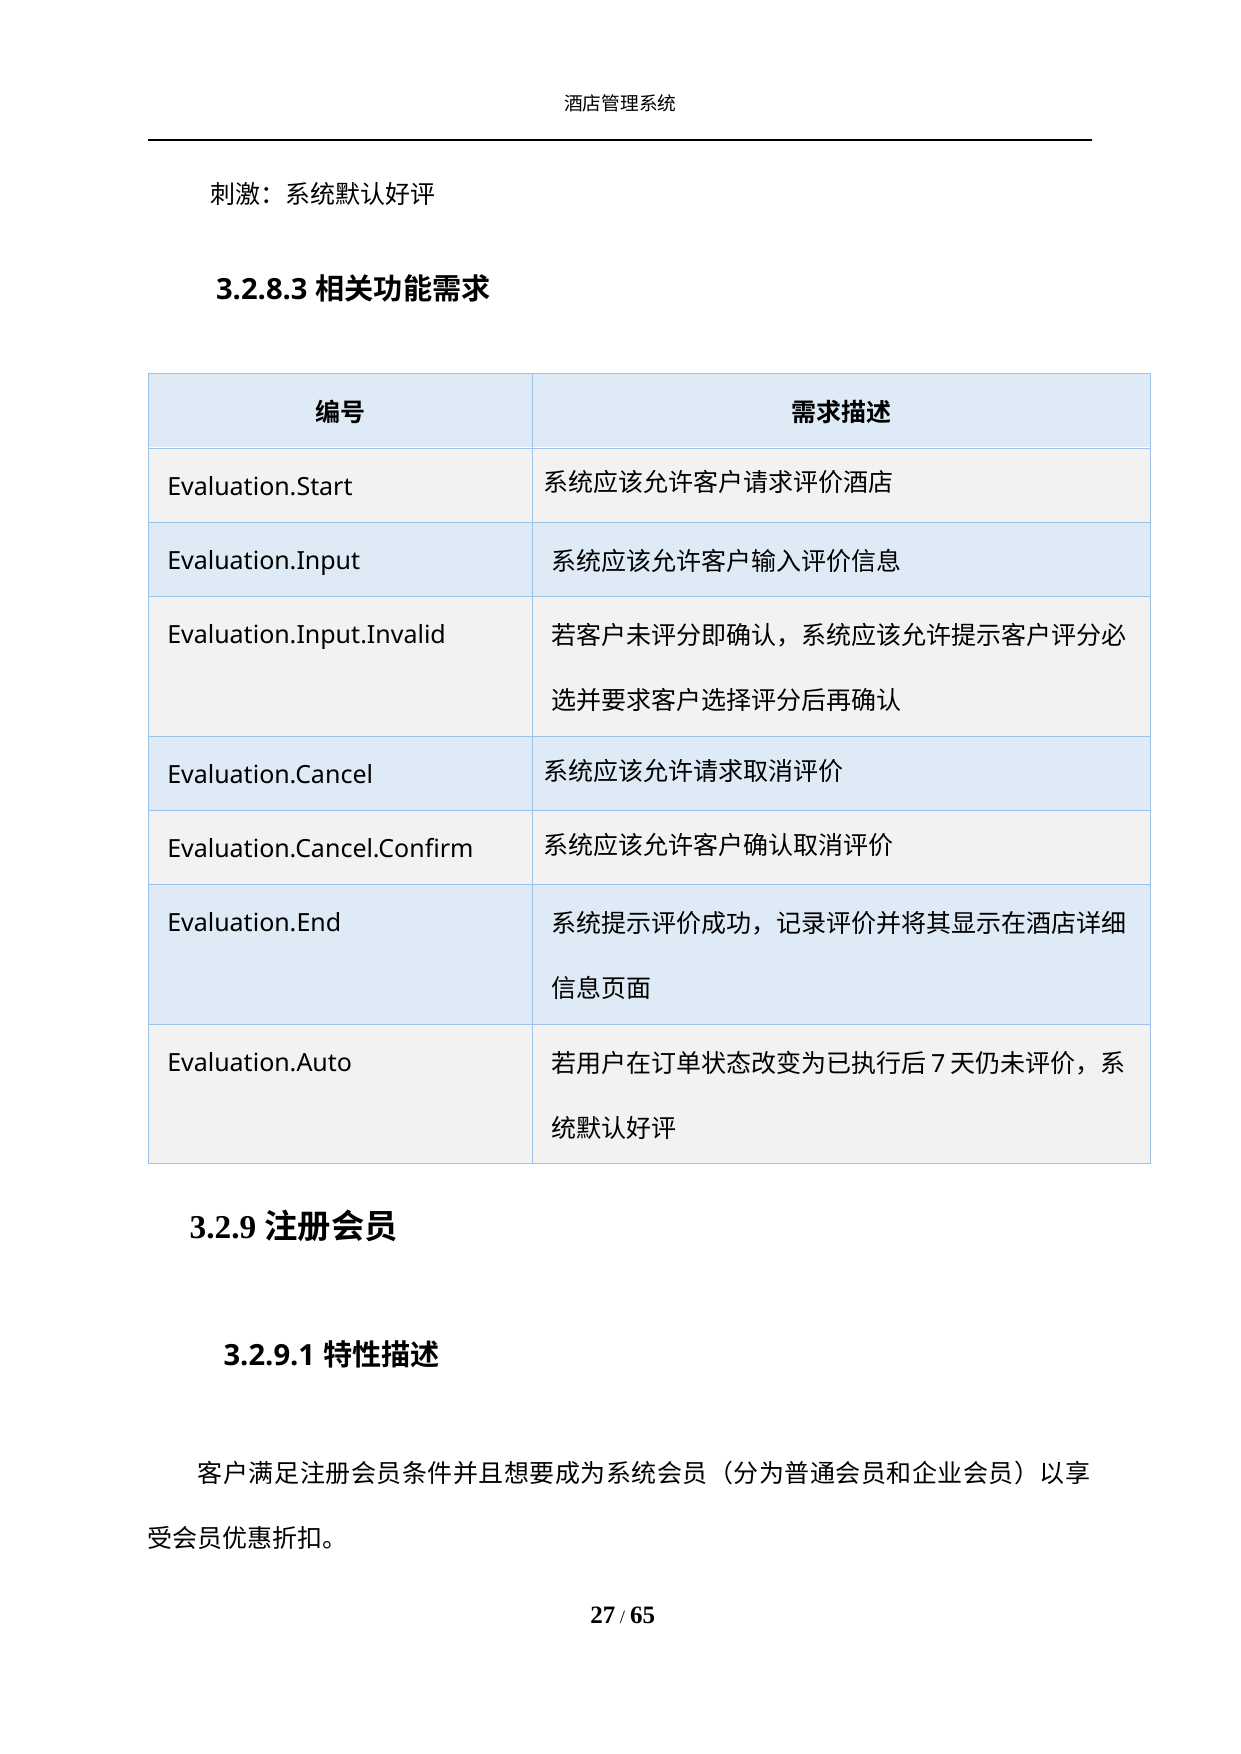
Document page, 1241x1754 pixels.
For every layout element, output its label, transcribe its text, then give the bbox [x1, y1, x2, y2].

table_cell Evaluation.Start [149, 449, 532, 522]
table_cell 系统提示评价成功，记录评价并将其显示在酒店详细信息页面 [533, 885, 1150, 1024]
table_cell 系统应该允许请求取消评价 [533, 737, 1150, 810]
subtitle 3.2.9 注册会员 [148, 1191, 1092, 1256]
subtitle 3.2.8.3 相关功能需求 [148, 254, 1092, 319]
table_cell 若用户在订单状态改变为已执行后7天仍未评价，系统默认好评 [533, 1025, 1150, 1163]
subtitle 3.2.9.1 特性描述 [148, 1321, 1092, 1386]
table_header 需求描述 [533, 374, 1150, 447]
table_cell 系统应该允许客户输入评价信息 [533, 523, 1150, 596]
table_cell Evaluation.Cancel.Confirm [149, 811, 532, 884]
text 刺激：系统默认好评 [148, 160, 1092, 225]
table_cell Evaluation.Cancel [149, 737, 532, 810]
table_cell 若客户未评分即确认，系统应该允许提示客户评分必选并要求客户选择评分后再确认 [533, 597, 1150, 736]
table_cell 系统应该允许客户请求评价酒店 [533, 449, 1150, 522]
table_cell Evaluation.End [149, 885, 532, 1024]
table_cell Evaluation.Auto [149, 1025, 532, 1163]
table_header 编号 [149, 374, 532, 447]
table_cell 系统应该允许客户确认取消评价 [533, 811, 1150, 884]
table_cell Evaluation.Input [149, 523, 532, 596]
table_cell Evaluation.Input.Invalid [149, 597, 532, 736]
text 客户满足注册会员条件并且想要成为系统会员（分为普通会员和企业会员）以享受会员优惠折扣。 [148, 1439, 1092, 1569]
